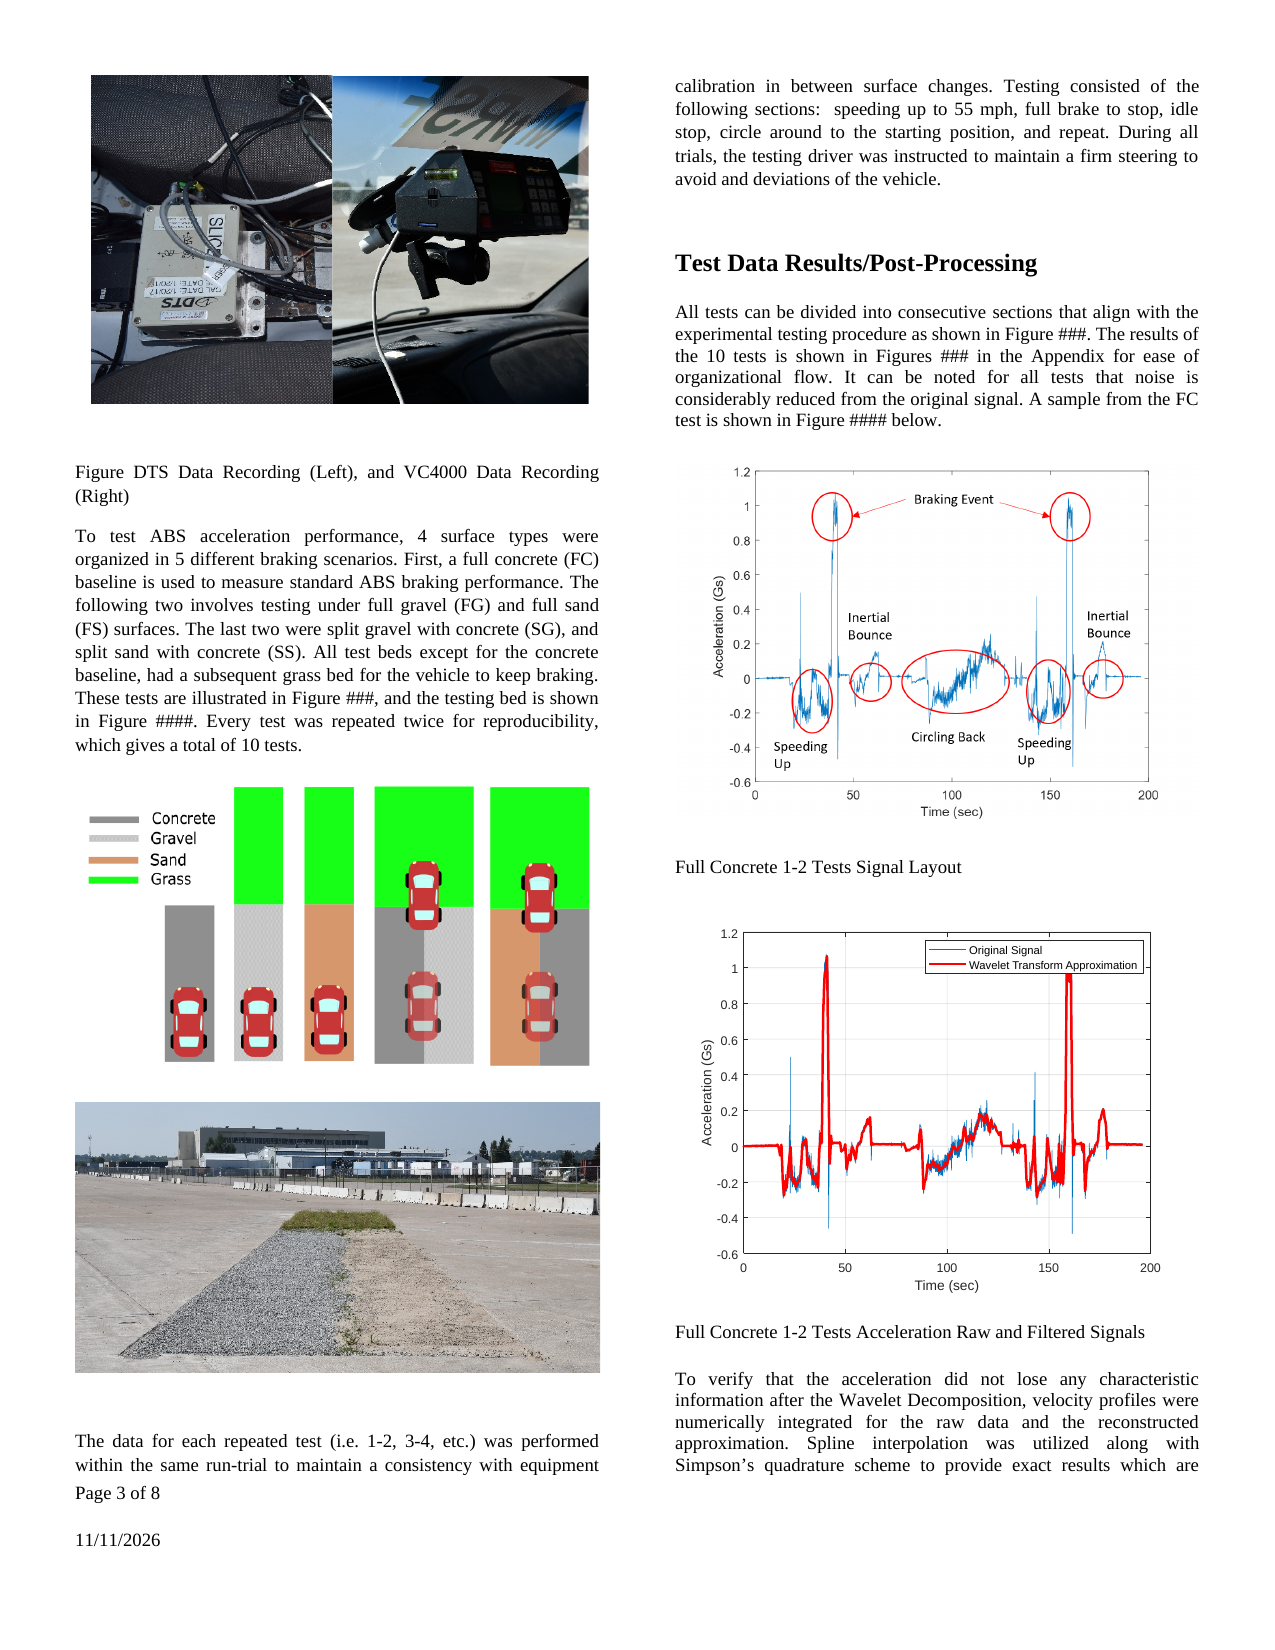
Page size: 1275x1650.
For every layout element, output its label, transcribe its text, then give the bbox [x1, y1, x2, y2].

text The data for each repeated test (i.e. 1-2, 3-4, etc.) was performed within the same run-trial to maintain a consistency with equipment calibration in between surface changes. Testing consisted of the following sections: speeding up to 55 mph, full brake to stop, idle stop, circle around to the starting position, and repeat. During all trials, the testing driver was instructed to maintain a firm steering to avoid and deviations of the vehicle. [675, 75, 1200, 189]
text Full Concrete 1-2 Tests Acceleration Raw and Filtered Signals [675, 1321, 1200, 1343]
text Test Data Results/Post-Processing [675, 248, 1200, 276]
text All tests can be divided into consecutive sections that align with the experimental testing procedure as shown in Figure ###. The results of the 10 tests is shown in Figures ### in the Appendix for ease of organizational flow. It can be noted for all tests that noise is considerably reduced from the original signal. A sample from the FC test is shown in Figure #### below. [675, 301, 1200, 431]
picture [91, 75, 589, 404]
picture [75, 1102, 600, 1373]
text To test ABS acceleration performance, 4 surface types were organized in 5 different braking scenarios. First, a full concrete (FC) baseline is used to measure standard ABS braking performance. The following two involves testing under full gravel (FG) and full sand (FS) surfaces. The last two were split gravel with concrete (SG), and split sand with concrete (SS). All test beds except for the concrete baseline, had a subsequent grass bed for the vehicle to keep braking. These tests are illustrated in Figure ###, and the testing bed is shown in Figure ####. Every test was repeated twice for reproducibility, which gives a total of 10 tests. [75, 524, 600, 755]
picture [75, 773, 600, 1084]
picture [675, 455, 1200, 831]
text Full Concrete 1-2 Tests Signal Layout [675, 856, 1200, 877]
text Figure DTS Data Recording (Left), and VC4000 Data Recording (Right) [75, 461, 600, 506]
